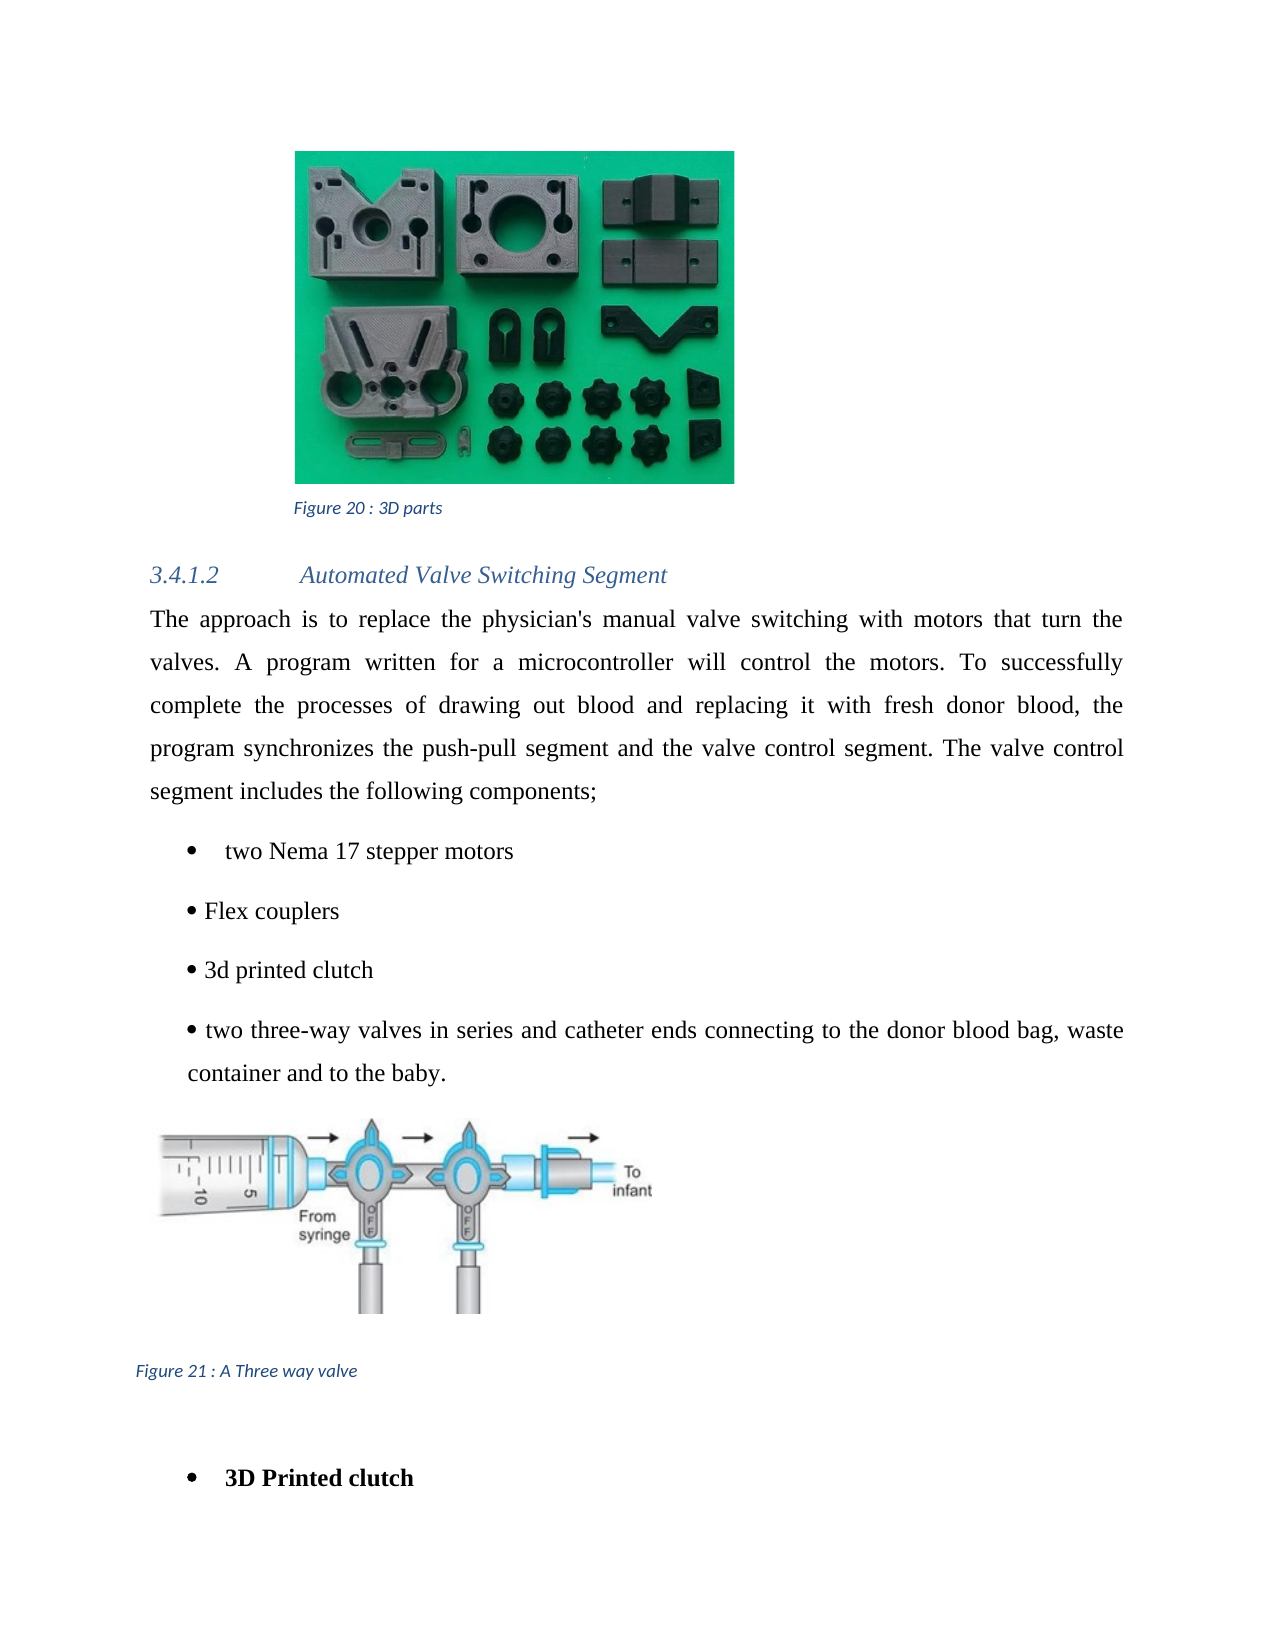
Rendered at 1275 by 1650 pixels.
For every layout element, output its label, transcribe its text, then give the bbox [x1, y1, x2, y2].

picture [150, 1118, 652, 1314]
text Flex couplers [150, 896, 1125, 924]
text The approach is to replace the physician's manual valve switching with motors that turn the valves. A program written for a microcontroller will control the motors. To successfully complete the processes of drawing out blood and replacing it with fresh donor blood, the program synchronizes the push-pull segment and the valve control segment. The valve control segment includes the following components; [150, 604, 1125, 805]
text two three-way valves in series and catheter ends connecting to the donor blood bag, waste container and to the baby. [187, 1015, 1125, 1087]
text 3d printed clutch [150, 956, 1125, 984]
list 3D Printed clutch [187, 1463, 1125, 1491]
list two Nema 17 stepper motors [187, 836, 1125, 865]
picture [293, 151, 735, 483]
subtitle 3.4.1.2 Automated Valve Switching Segment [150, 561, 1125, 589]
